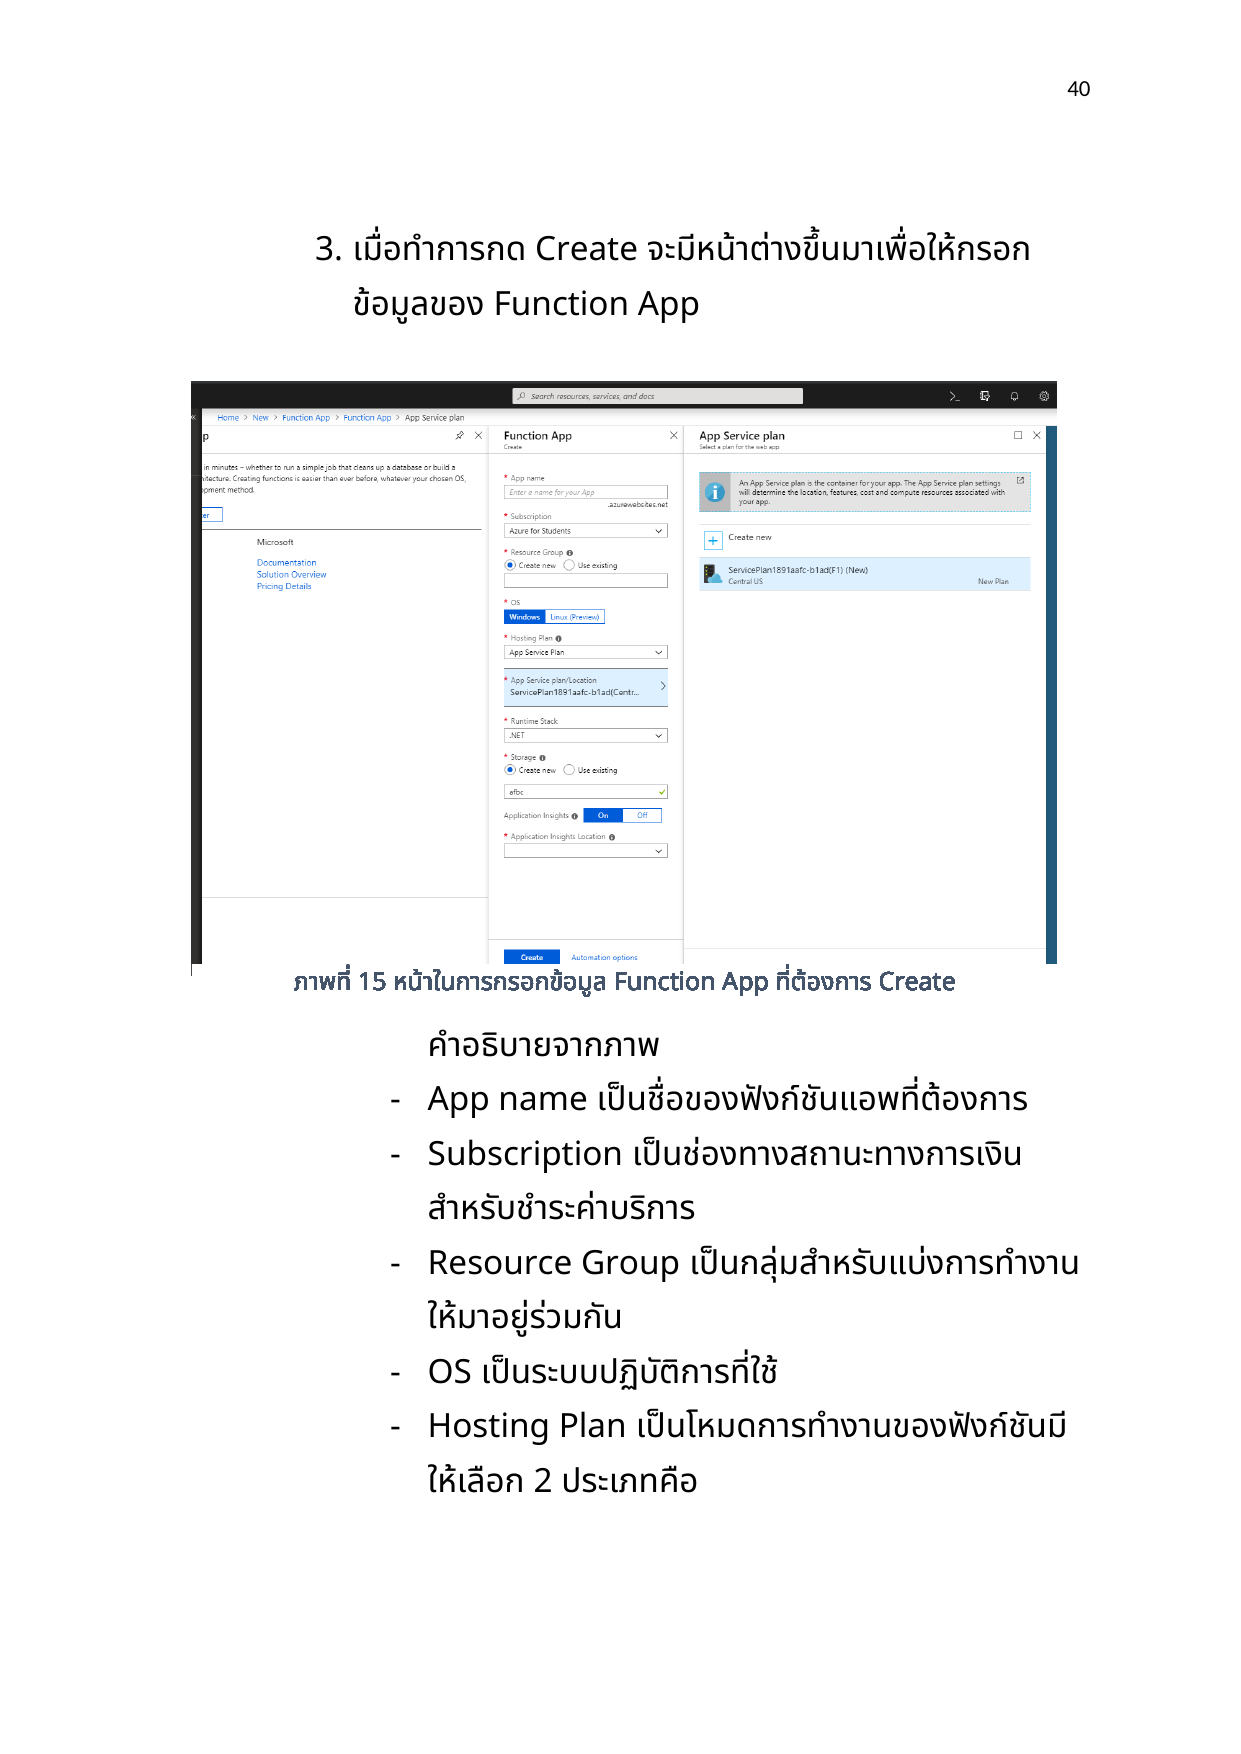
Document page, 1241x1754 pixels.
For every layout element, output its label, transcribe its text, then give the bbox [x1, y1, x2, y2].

list เมื่อทำการกด Create จะมีหน้าต่างขึ้นมาเพื่อให้กรอกข้อมูลของ Function App [315, 225, 1090, 330]
list OS เป็นระบบปฏิบัติการที่ใช้ [390, 1347, 1090, 1398]
list App name เป็นชื่อของฟังก์ชันแอพที่ต้องการ [390, 1075, 1090, 1126]
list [390, 1402, 1090, 1507]
list Resource Group เป็นกลุ่มสำหรับแบ่งการทำงานให้มาอยู่ร่วมกัน [390, 1238, 1090, 1343]
list คำอธิบายจากภาพ [427, 383, 1090, 1071]
picture [191, 381, 1057, 964]
list Subscription เป็นช่องทางสถานะทางการเงินสำหรับชำระค่าบริการ [390, 1129, 1090, 1234]
